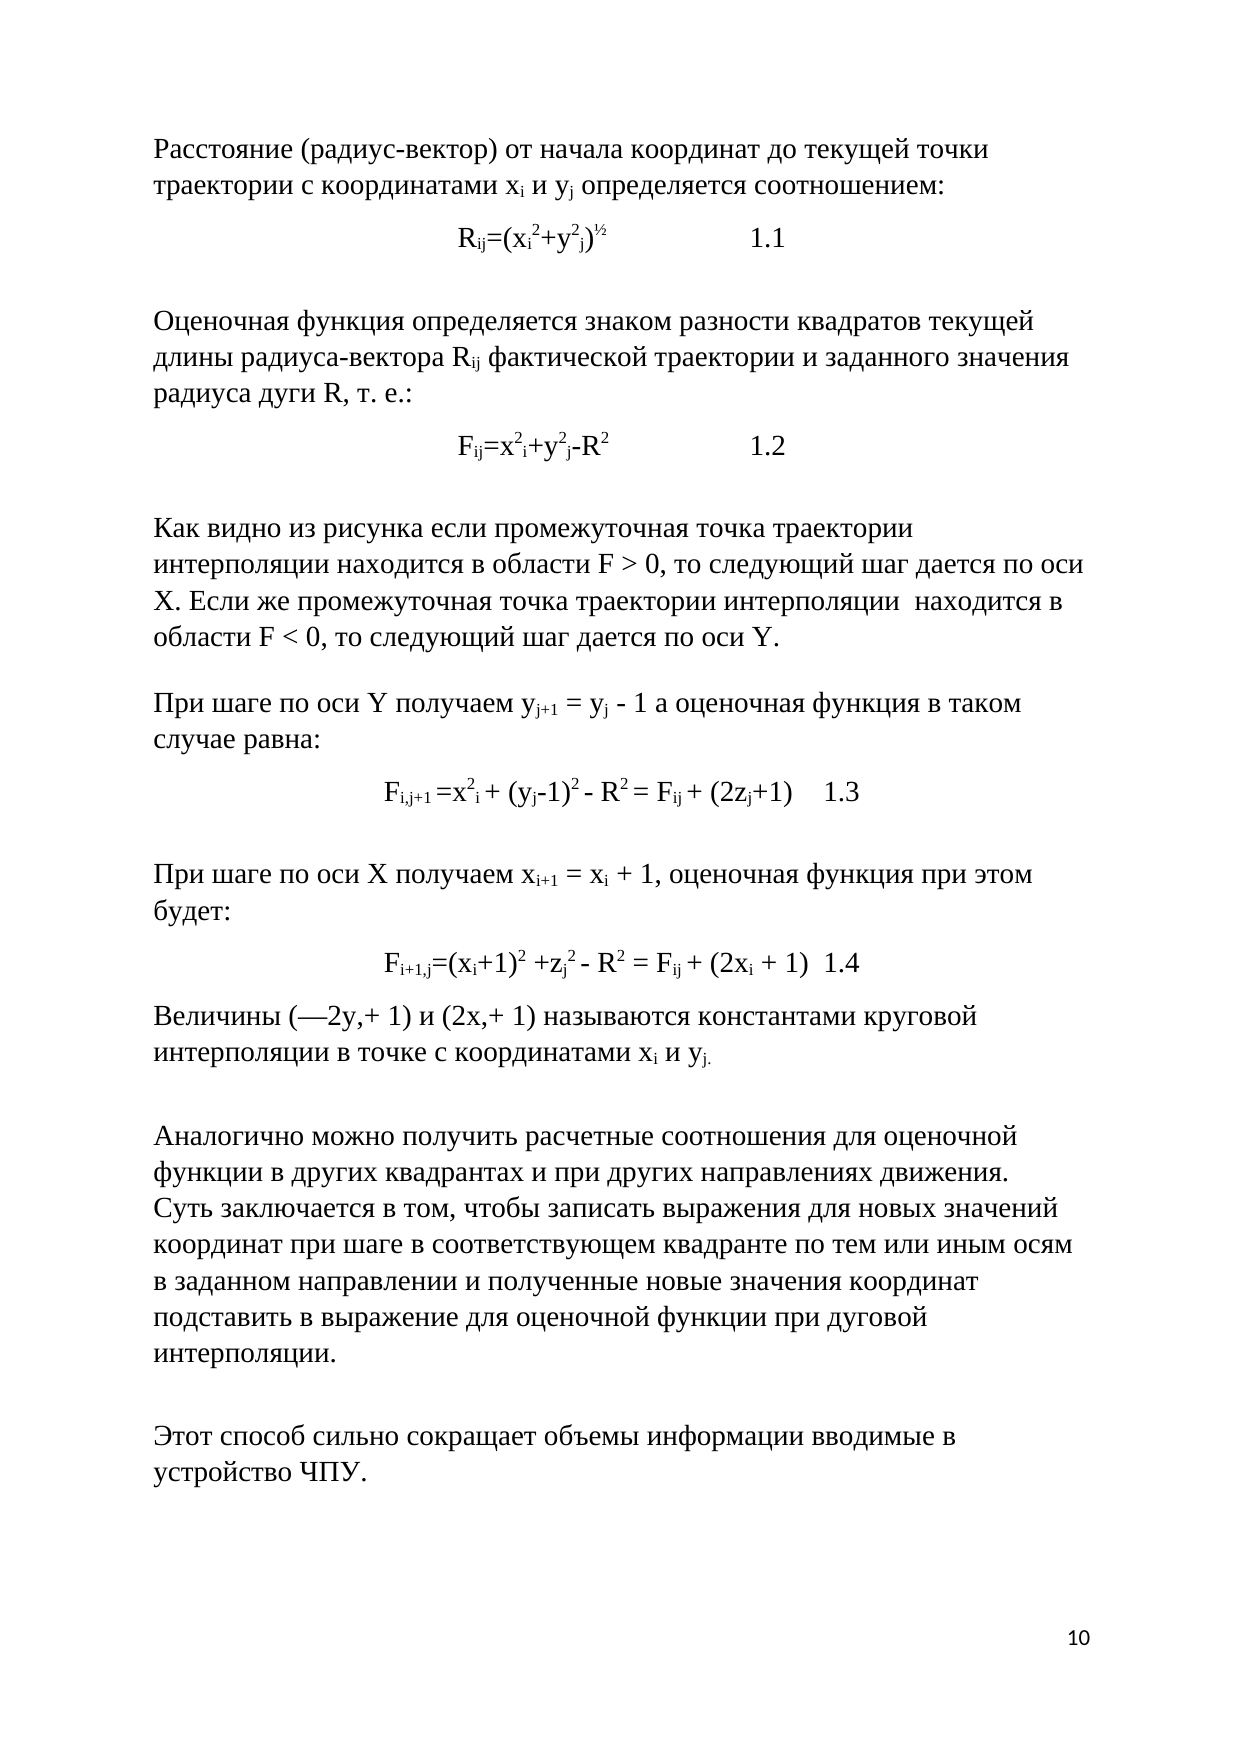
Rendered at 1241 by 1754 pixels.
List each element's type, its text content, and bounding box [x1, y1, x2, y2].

text Этот способ сильно сокращает объемы информации вводимые в устройство ЧПУ. [153, 1388, 1090, 1488]
text Fi+1,j=(xi+1)2 +zj2 - R2 = Fij + (2xi + 1) 1.4 [153, 946, 1090, 979]
text При шаге по оси X получаем xi+1 = xi + 1, оценочная функция при этом будет: [153, 857, 1090, 926]
text Расстояние (радиус-вектор) от начала координат до текущей точки траектории с координатами xi и yj определяется соотношением: [153, 131, 1090, 201]
text Fi,j+1 =x2i + (yj-1)2 - R2 = Fij + (2zj+1) 1.3 [153, 774, 1090, 838]
text Rij=(xi2+y2j)½ 1.1 [153, 220, 1090, 284]
text Оценочная функция определяется знаком разности квадратов текущей длины радиуса-вектора Rij фактической траектории и заданного значения радиуса дуги R, т. е.: [153, 303, 1090, 408]
text Величины (—2y,+ 1) и (2х,+ 1) называются константами круговой интерполяции в точке с координатами xi и yj. [153, 998, 1090, 1068]
text Аналогично можно получить расчетные соотношения для оценочной функции в других квадрантах и при других направлениях движения. Суть заключается в том, чтобы записать выражения для новых значений координат при шаге в соответствующем квадранте по тем или иным осям в заданном направлении и полученные новые значения координат подставить в выражение для оценочной функции при дуговой интерполяции. [153, 1087, 1090, 1368]
text Как видно из рисунка если промежуточная точка траектории интерполяции находится в области F > 0, то следующий шаг дается по оси X. Если же промежуточная точка траектории интерполяции находится в области F < 0, то следующий шаг дается по оси Y. При шаге по оси Y получаем уj+1 = уj - 1 а оценочная функция в таком случае равна: [153, 510, 1090, 755]
text Fij=x2i+y2j-R2 1.2 [153, 428, 1090, 491]
